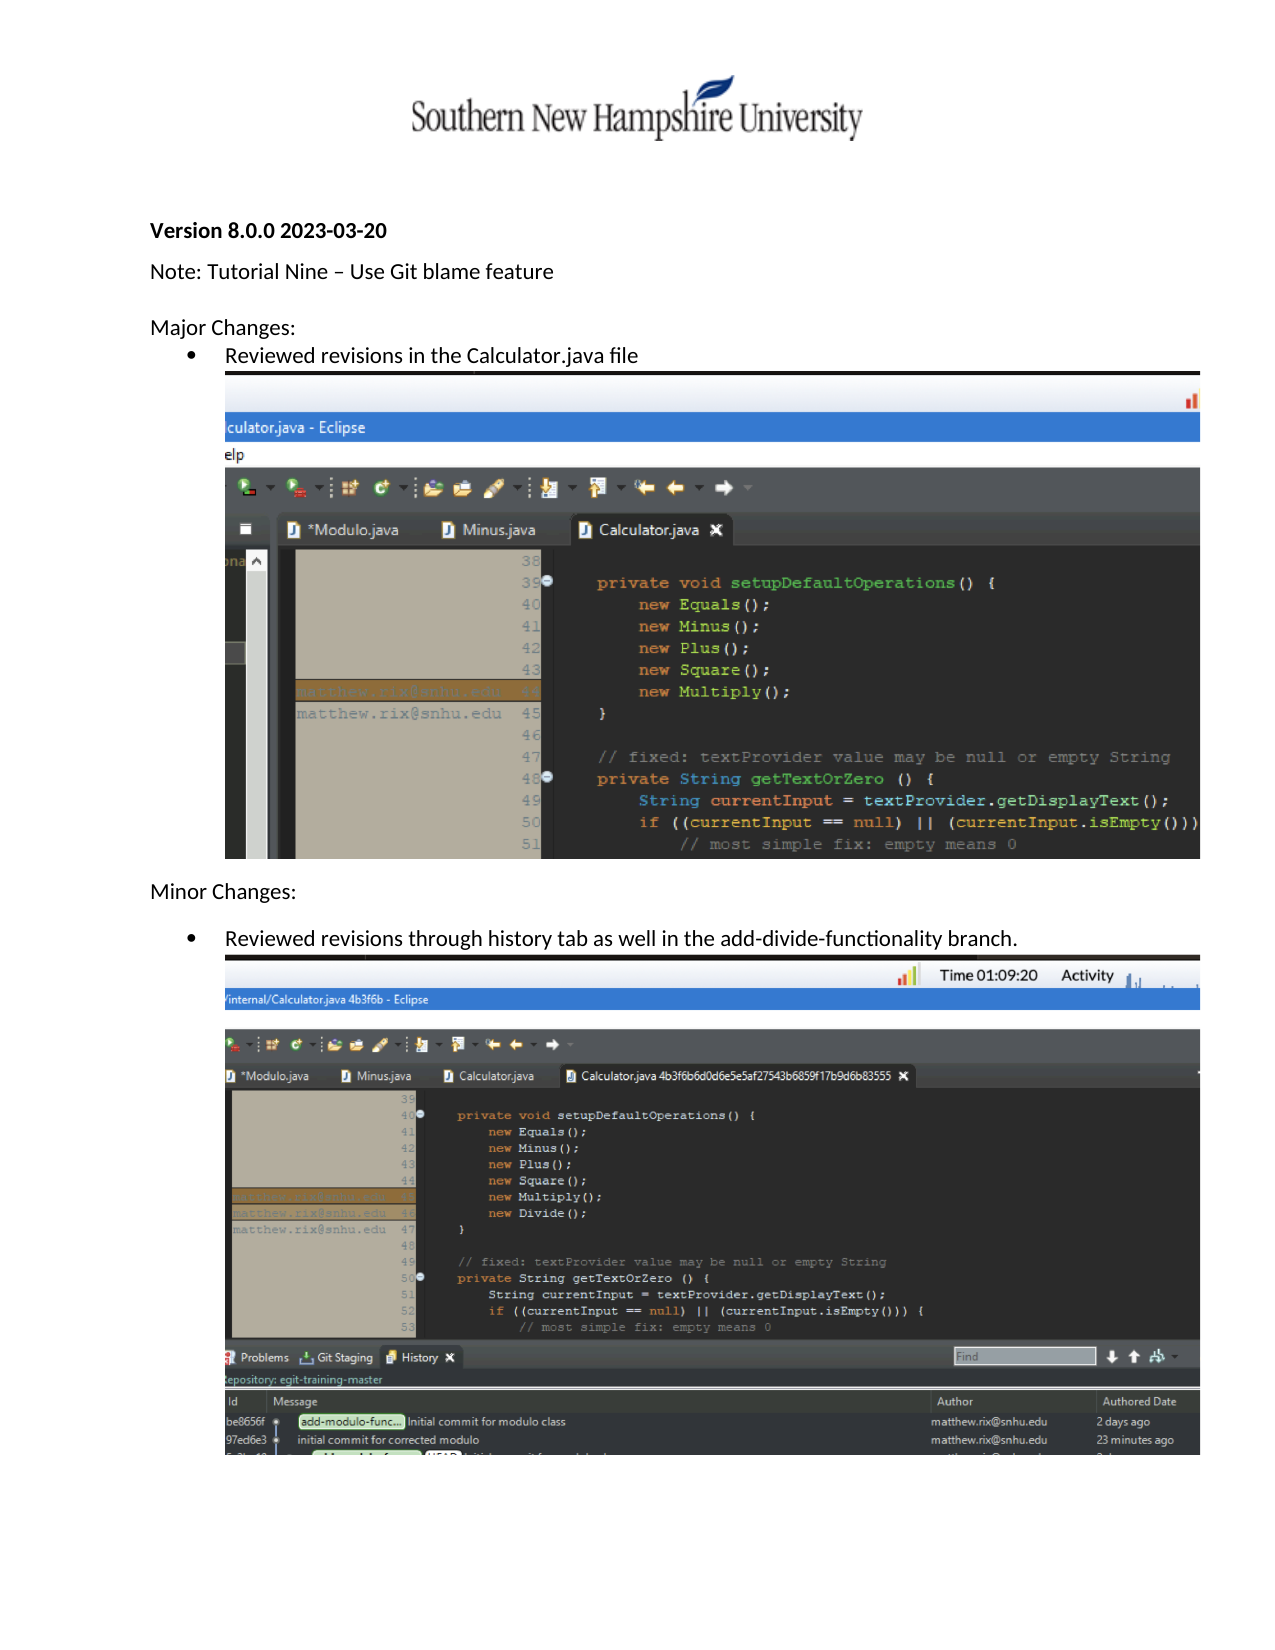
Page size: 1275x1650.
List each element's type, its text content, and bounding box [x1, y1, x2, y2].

picture [225, 371, 1200, 859]
text Note: Tutorial Nine – Use Git blame feature [150, 257, 1125, 285]
subtitle Major Changes: [150, 313, 1125, 341]
subtitle Version 8.0.0 2023-03-20 [150, 217, 1125, 245]
picture [412, 75, 863, 141]
text Minor Changes: [150, 877, 1125, 905]
picture [225, 954, 1200, 1455]
